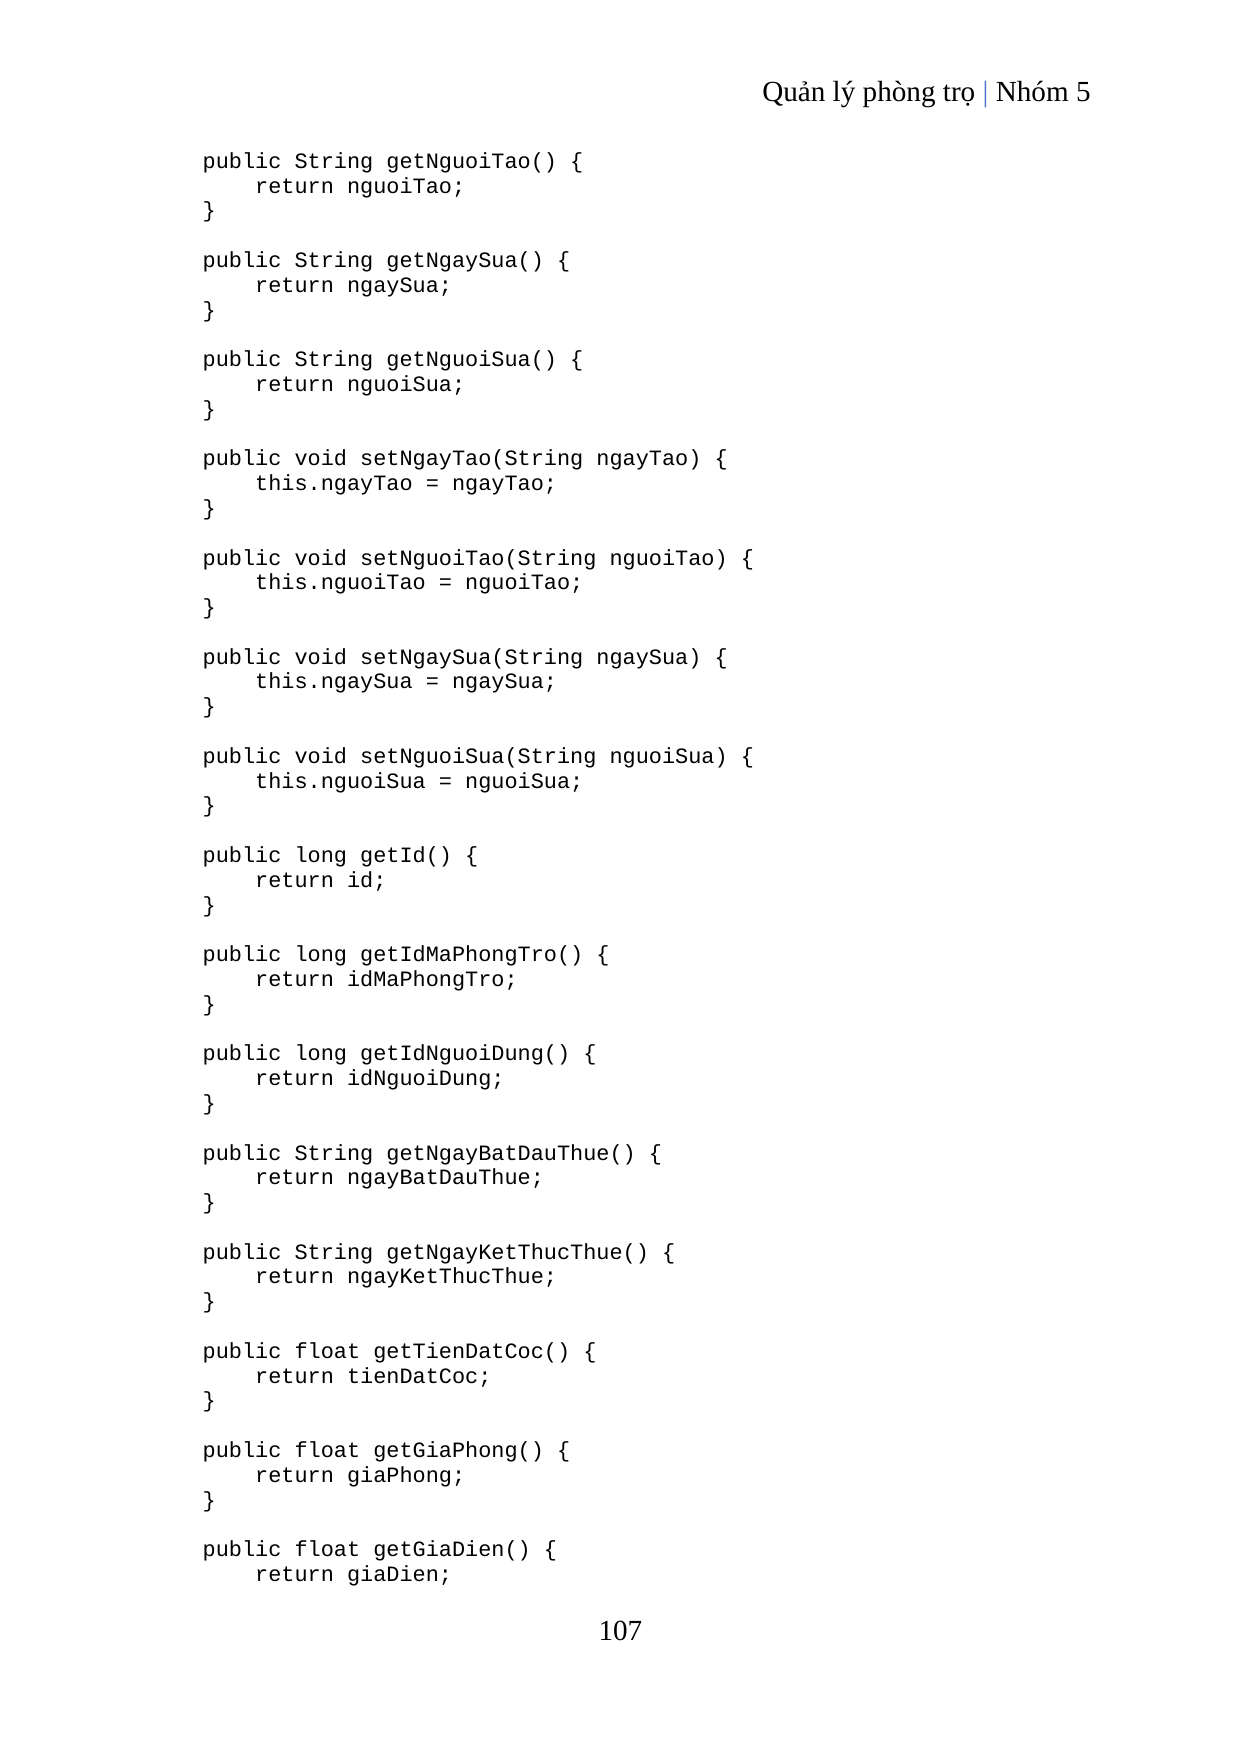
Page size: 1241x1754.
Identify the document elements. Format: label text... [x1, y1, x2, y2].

text public long getIdNguoiDung() { [150, 1042, 1090, 1067]
text public String getNguoiSua() { [150, 348, 1090, 373]
text this.nguoiSua = nguoiSua; [150, 770, 1090, 794]
text } [150, 1092, 1090, 1117]
text return ngaySua; [150, 274, 1090, 299]
text public float getGiaPhong() { [150, 1439, 1090, 1464]
text return idNguoiDung; [150, 1067, 1090, 1092]
text public long getId() { [150, 844, 1090, 869]
text } [150, 695, 1090, 720]
text this.ngaySua = ngaySua; [150, 671, 1090, 695]
text return nguoiSua; [150, 373, 1090, 398]
text public float getGiaDien() { [150, 1538, 1090, 1563]
text return ngayBatDauThue; [150, 1166, 1090, 1191]
text this.nguoiTao = nguoiTao; [150, 571, 1090, 596]
text public String getNgayBatDauThue() { [150, 1142, 1090, 1166]
text } [150, 497, 1090, 522]
text return nguoiTao; [150, 175, 1090, 199]
text public void setNguoiSua(String nguoiSua) { [150, 745, 1090, 770]
text } [150, 1290, 1090, 1315]
text } [150, 596, 1090, 621]
text } [150, 993, 1090, 1018]
text } [150, 1191, 1090, 1216]
text } [150, 1389, 1090, 1414]
text public String getNgayKetThucThue() { [150, 1241, 1090, 1266]
text return ngayKetThucThue; [150, 1266, 1090, 1290]
text } [150, 1489, 1090, 1513]
text } [150, 794, 1090, 819]
text return giaPhong; [150, 1464, 1090, 1489]
text return giaDien; [150, 1563, 1090, 1588]
text } [150, 199, 1090, 224]
text public String getNguoiTao() { [150, 150, 1090, 175]
text return id; [150, 869, 1090, 894]
text public String getNgaySua() { [150, 249, 1090, 274]
text public long getIdMaPhongTro() { [150, 943, 1090, 968]
text public void setNgaySua(String ngaySua) { [150, 646, 1090, 671]
text this.ngayTao = ngayTao; [150, 472, 1090, 497]
text } [150, 299, 1090, 323]
text } [150, 398, 1090, 423]
text } [150, 894, 1090, 918]
text public float getTienDatCoc() { [150, 1340, 1090, 1365]
text public void setNgayTao(String ngayTao) { [150, 447, 1090, 472]
text public void setNguoiTao(String nguoiTao) { [150, 547, 1090, 571]
text return tienDatCoc; [150, 1365, 1090, 1389]
text return idMaPhongTro; [150, 968, 1090, 993]
